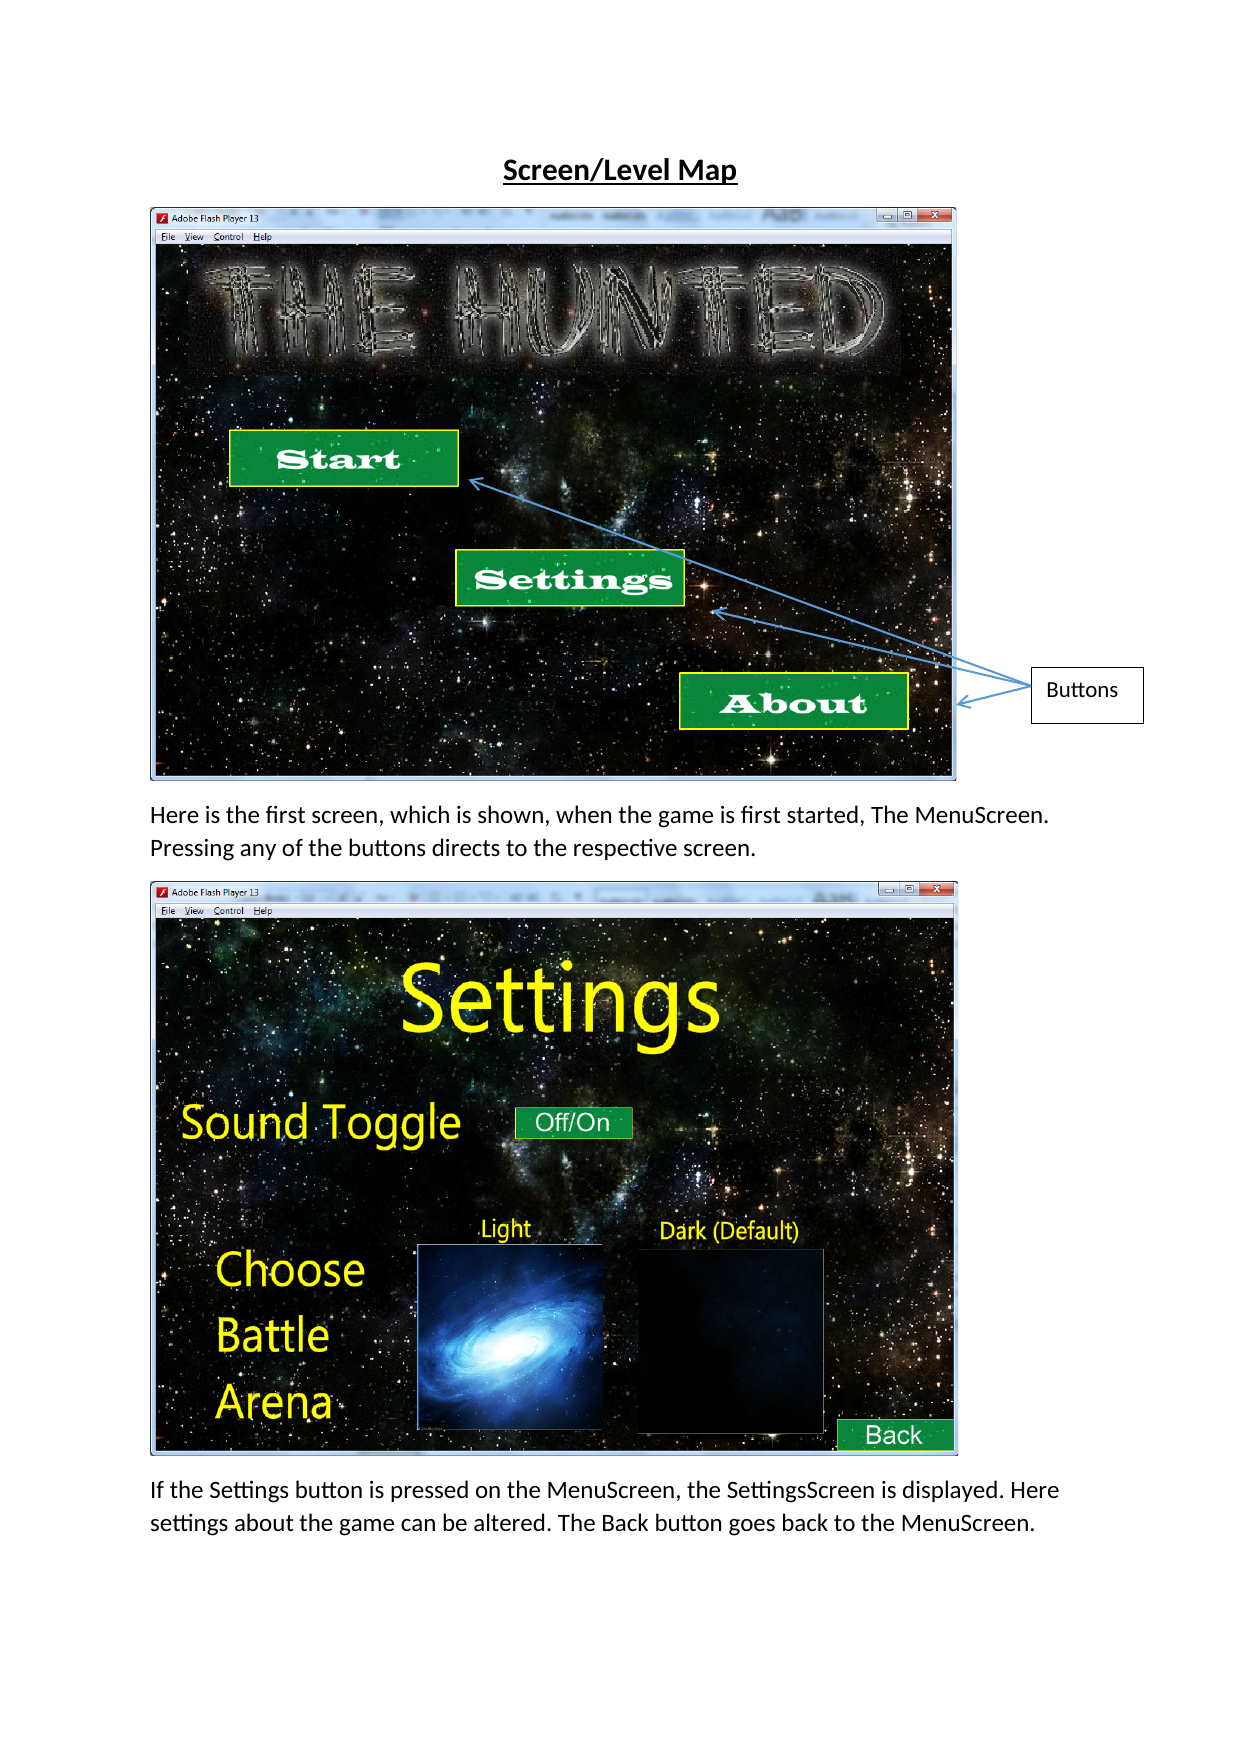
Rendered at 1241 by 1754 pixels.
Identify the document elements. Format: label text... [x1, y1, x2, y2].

text Here is the first screen, which is shown, when the game is first started, The MenuScreen. Pressing any of the buttons directs to the respective screen. [150, 799, 1090, 862]
text If the Settings button is pressed on the MenuScreen, the SettingsScreen is displayed. Here settings about the game can be altered. The Back button goes back to the MenuScreen. [150, 1474, 1090, 1537]
picture [150, 881, 959, 1456]
picture [150, 207, 957, 781]
text Screen/Level Map [150, 150, 1090, 188]
